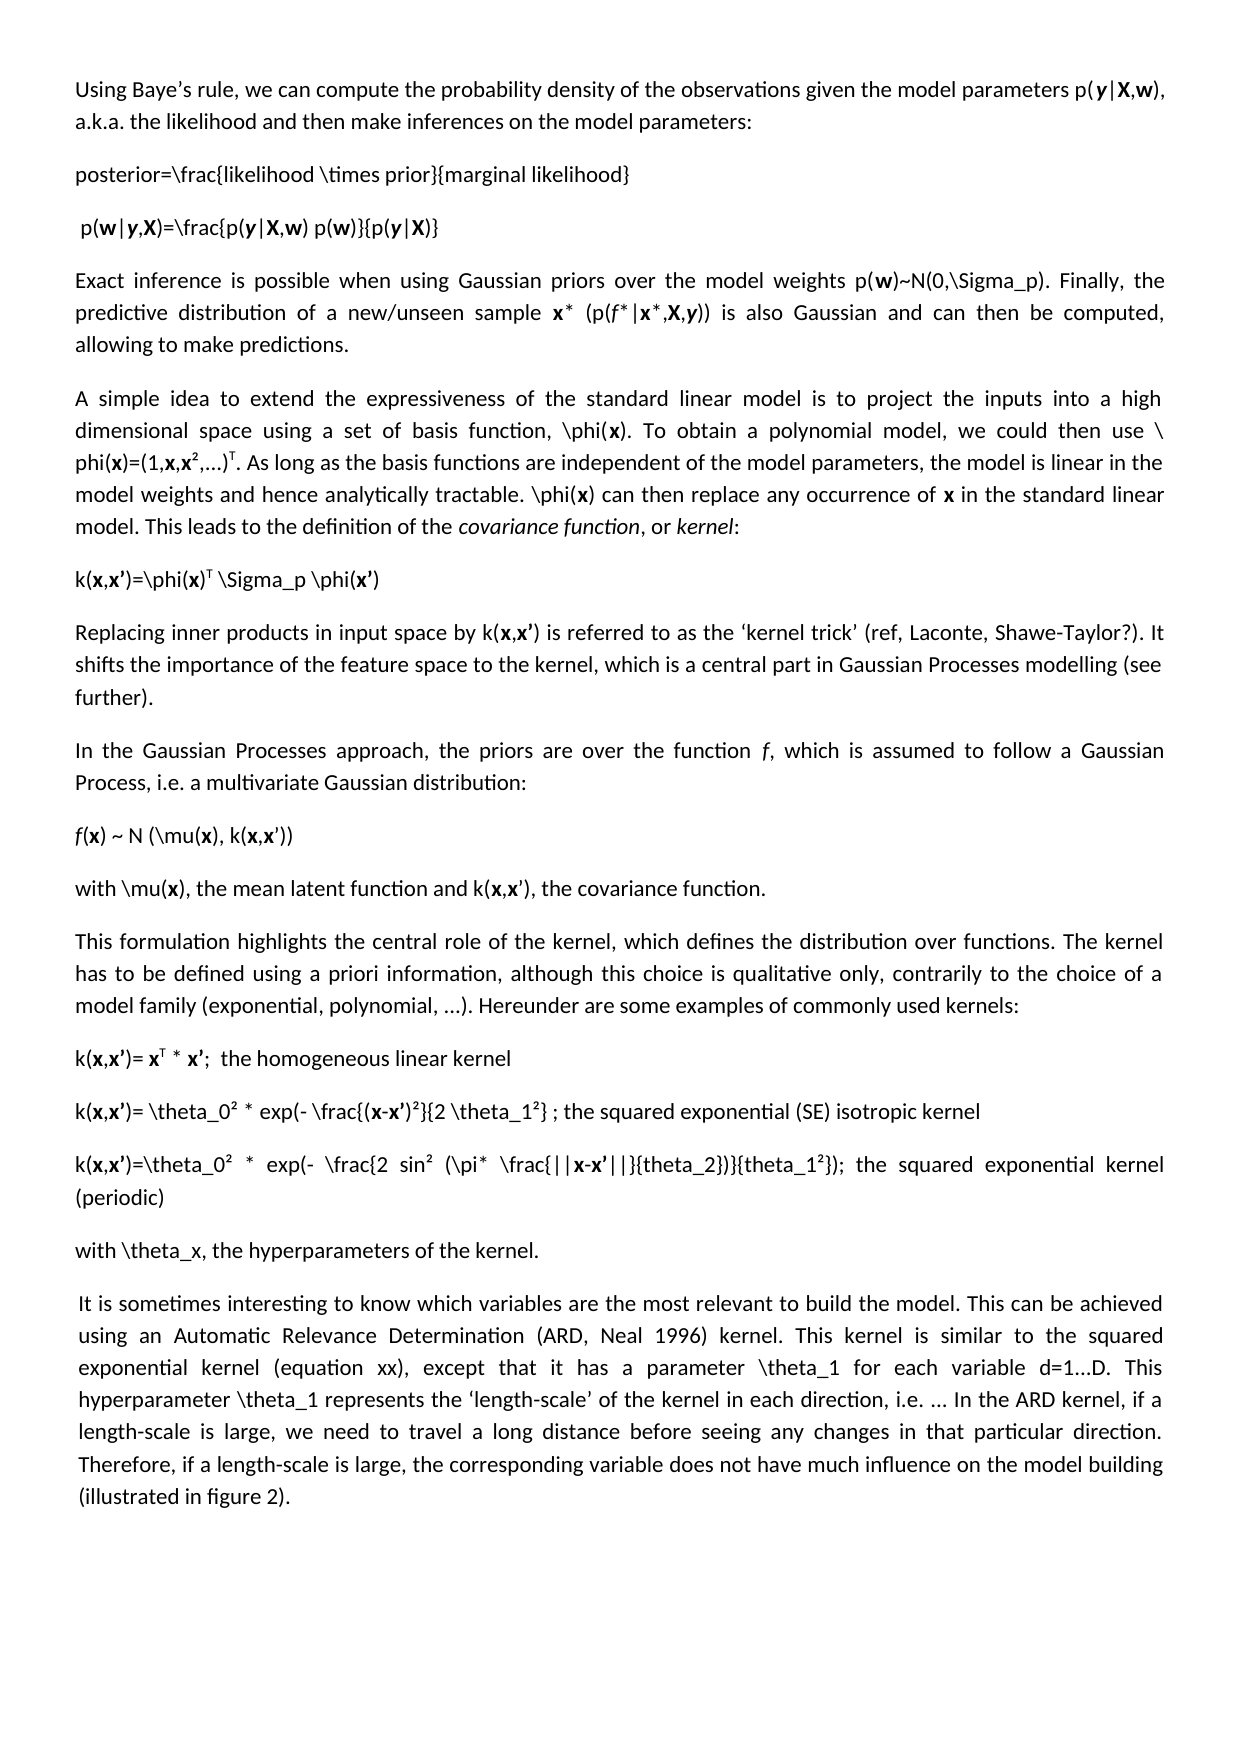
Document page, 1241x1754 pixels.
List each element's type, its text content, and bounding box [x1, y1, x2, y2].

text Replacing inner products in input space by k(x,x’) is referred to as the ‘kernel trick’ (ref, Laconte, Shawe-Taylor?). It shifts the importance of the feature space to the kernel, which is a central part in Gaussian Processes modelling (see further). [75, 618, 1165, 711]
text f(x) ~ N (\mu(x), k(x,x’)) [75, 821, 1165, 849]
text k(x,x’)=\phi(x)T \Sigma_p \phi(x’) [75, 565, 1165, 593]
text A simple idea to extend the expressiveness of the standard linear model is to project the inputs into a high dimensional space using a set of basis function, \phi(x). To obtain a polynomial model, we could then use \phi(x)=(1,x,x²,...)T. As long as the basis functions are independent of the model parameters, the model is linear in the model weights and hence analytically tractable. \phi(x) can then replace any occurrence of x in the standard linear model. This leads to the definition of the covariance function, or kernel: [75, 384, 1165, 540]
text p(w|y,X)=\frac{p(y|X,w) p(w)}{p(y|X)} [75, 213, 1165, 241]
text In the Gaussian Processes approach, the priors are over the function f, which is assumed to follow a Gaussian Process, i.e. a multivariate Gaussian distribution: [75, 736, 1165, 796]
text k(x,x’)= \theta_0² * exp(- \frac{(x-x’)²}{2 \theta_1²} ; the squared exponential (SE) isotropic kernel [75, 1097, 1165, 1126]
text with \theta_x, the hyperparameters of the kernel. [75, 1236, 1165, 1264]
text with \mu(x), the mean latent function and k(x,x’), the covariance function. [75, 874, 1165, 902]
text Using Baye’s rule, we can compute the probability density of the observations given the model parameters p(y|X,w), a.k.a. the likelihood and then make inferences on the model parameters: [75, 75, 1165, 135]
text This formulation highlights the central role of the kernel, which defines the distribution over functions. The kernel has to be defined using a priori information, although this choice is qualitative only, contrarily to the choice of a model family (exponential, polynomial, ...). Hereunder are some examples of commonly used kernels: [75, 927, 1165, 1019]
text k(x,x’)=\theta_0² * exp(- \frac{2 sin² (\pi* \frac{||x-x’||}{theta_2})}{theta_1²}); the squared exponential kernel (periodic) [75, 1151, 1165, 1211]
text Exact inference is possible when using Gaussian priors over the model weights p(w)~N(0,\Sigma_p). Finally, the predictive distribution of a new/unseen sample x* (p(f*|x*,X,y)) is also Gaussian and can then be computed, allowing to make predictions. [75, 266, 1165, 359]
text It is sometimes interesting to know which variables are the most relevant to build the model. This can be achieved using an Automatic Relevance Determination (ARD, Neal 1996) kernel. This kernel is similar to the squared exponential kernel (equation xx), except that it has a parameter \theta_1 for each variable d=1...D. This hyperparameter \theta_1 represents the ‘length-scale’ of the kernel in each direction, i.e. ... In the ARD kernel, if a length-scale is large, we need to travel a long distance before seeing any changes in that particular direction. Therefore, if a length-scale is large, the corresponding variable does not have much influence on the model building (illustrated in figure 2). [78, 1289, 1165, 1510]
text posterior=\frac{likelihood \times prior}{marginal likelihood} [75, 160, 1165, 188]
text k(x,x’)= xT * x’; the homogeneous linear kernel [75, 1044, 1165, 1072]
